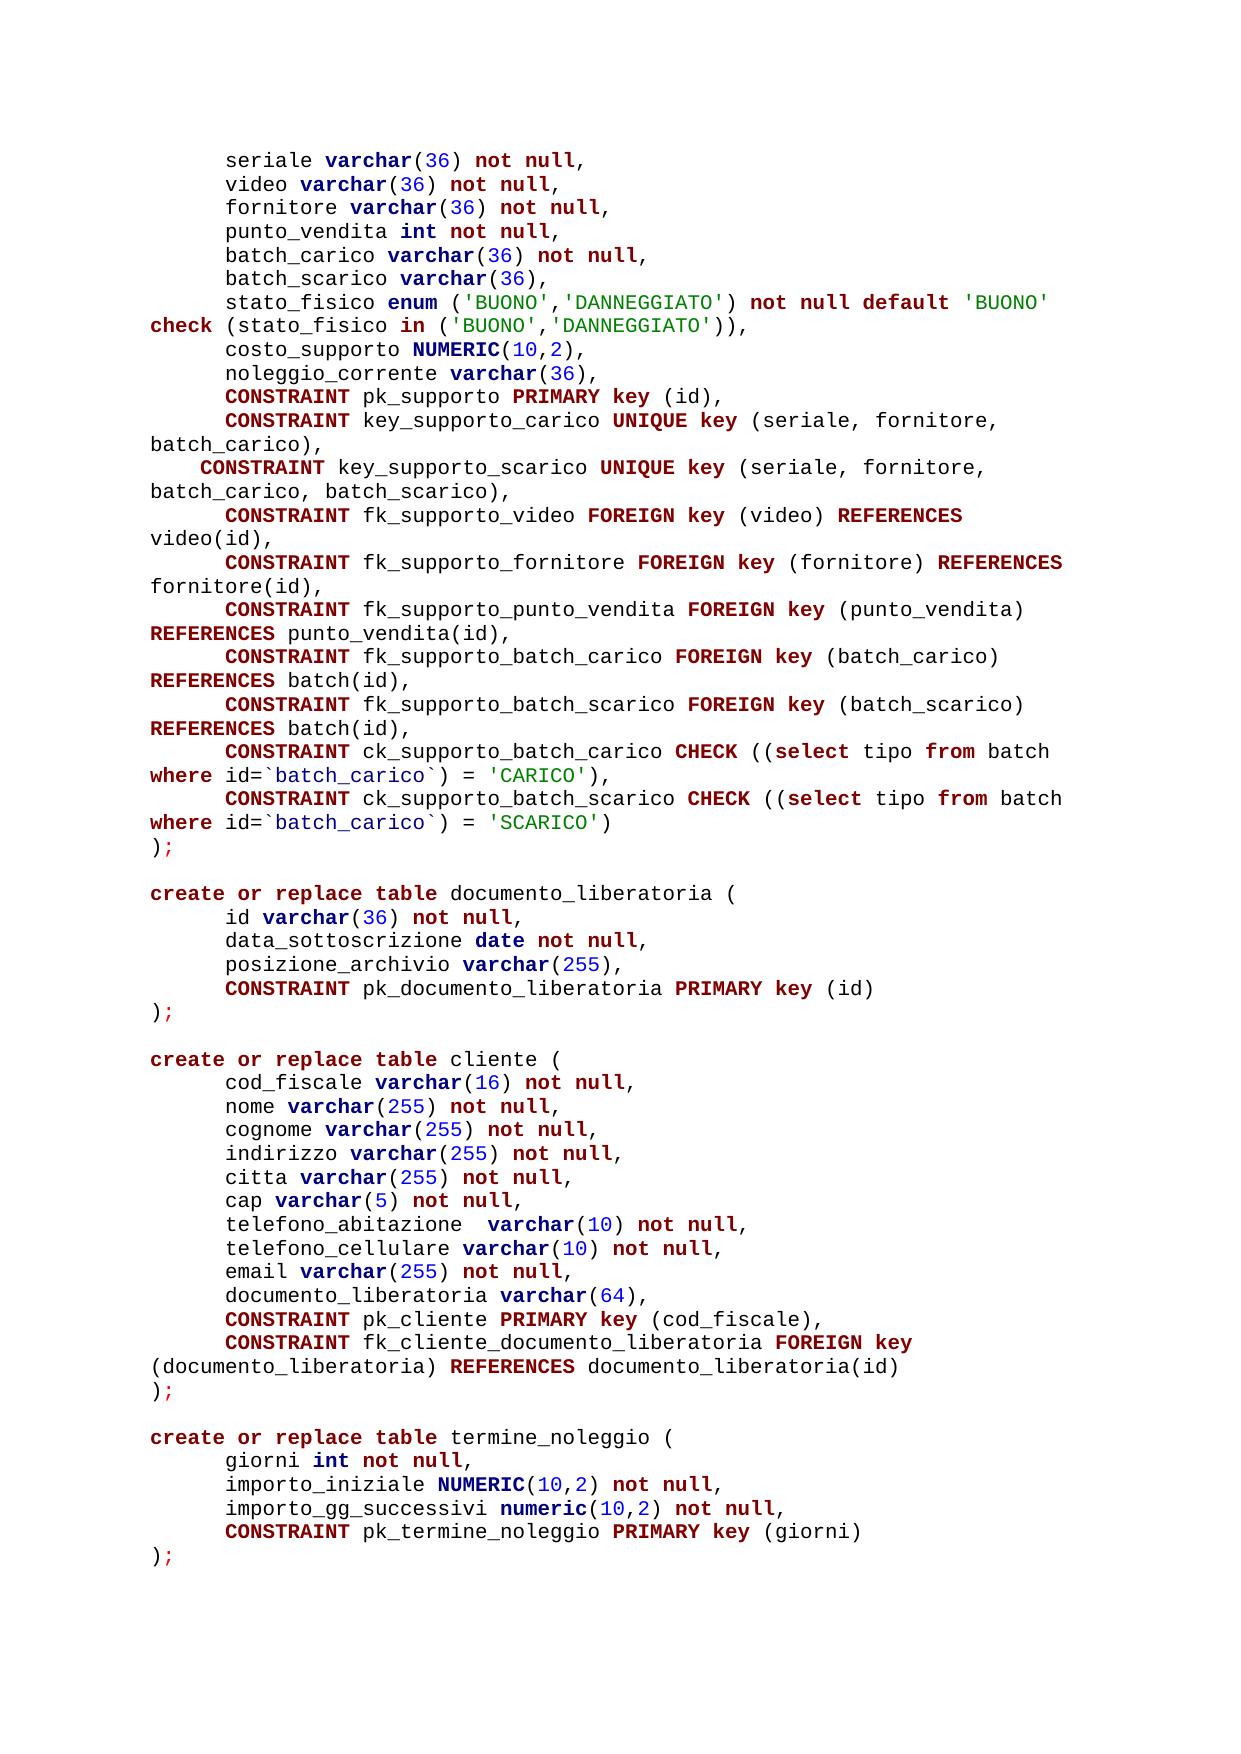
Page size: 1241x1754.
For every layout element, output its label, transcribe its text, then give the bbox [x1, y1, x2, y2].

text batch_scarico varchar(36), [150, 268, 1090, 292]
text importo_iniziale NUMERIC(10,2) not null, [150, 1474, 1090, 1498]
text cognome varchar(255) not null, [150, 1119, 1090, 1143]
text CONSTRAINT fk_supporto_punto_vendita FOREIGN key (punto_vendita) REFERENCES punto_vendita(id), [150, 599, 1090, 647]
text create or replace table termine_noleggio ( [150, 1427, 1090, 1451]
text CONSTRAINT key_supporto_scarico UNIQUE key (seriale, fornitore, batch_carico, batch_scarico), [150, 457, 1090, 505]
text giorni int not null, [150, 1451, 1090, 1474]
text stato_fisico enum ('BUONO','DANNEGGIATO') not null default 'BUONO' check (stato_fisico in ('BUONO','DANNEGGIATO')), [150, 292, 1090, 339]
text CONSTRAINT ck_supporto_batch_scarico CHECK ((select tipo from batch where id=`batch_carico`) = 'SCARICO') [150, 788, 1090, 836]
text punto_vendita int not null, [150, 221, 1090, 244]
text seriale varchar(36) not null, [150, 150, 1090, 174]
text id varchar(36) not null, [150, 907, 1090, 930]
text CONSTRAINT fk_cliente_documento_liberatoria FOREIGN key (documento_liberatoria) REFERENCES documento_liberatoria(id) [150, 1332, 1090, 1379]
text cod_fiscale varchar(16) not null, [150, 1072, 1090, 1096]
text batch_carico varchar(36) not null, [150, 244, 1090, 268]
text importo_gg_successivi numeric(10,2) not null, [150, 1498, 1090, 1521]
text ); [150, 1545, 1090, 1569]
text CONSTRAINT pk_cliente PRIMARY key (cod_fiscale), [150, 1309, 1090, 1332]
text CONSTRAINT fk_supporto_batch_carico FOREIGN key (batch_carico) REFERENCES batch(id), [150, 647, 1090, 694]
text telefono_abitazione varchar(10) not null, [150, 1214, 1090, 1238]
text documento_liberatoria varchar(64), [150, 1285, 1090, 1309]
text email varchar(255) not null, [150, 1261, 1090, 1285]
text create or replace table documento_liberatoria ( [150, 883, 1090, 907]
text video varchar(36) not null, [150, 174, 1090, 197]
text fornitore varchar(36) not null, [150, 197, 1090, 221]
text CONSTRAINT pk_documento_liberatoria PRIMARY key (id) [150, 978, 1090, 1001]
text CONSTRAINT ck_supporto_batch_carico CHECK ((select tipo from batch where id=`batch_carico`) = 'CARICO'), [150, 741, 1090, 788]
text telefono_cellulare varchar(10) not null, [150, 1238, 1090, 1261]
text ); [150, 836, 1090, 859]
text posizione_archivio varchar(255), [150, 954, 1090, 978]
text CONSTRAINT fk_supporto_video FOREIGN key (video) REFERENCES video(id), [150, 505, 1090, 552]
text cap varchar(5) not null, [150, 1190, 1090, 1214]
text costo_supporto NUMERIC(10,2), [150, 339, 1090, 363]
text indirizzo varchar(255) not null, [150, 1143, 1090, 1167]
text CONSTRAINT fk_supporto_batch_scarico FOREIGN key (batch_scarico) REFERENCES batch(id), [150, 694, 1090, 741]
text CONSTRAINT key_supporto_carico UNIQUE key (seriale, fornitore, batch_carico), [150, 410, 1090, 457]
text noleggio_corrente varchar(36), [150, 363, 1090, 386]
text CONSTRAINT pk_termine_noleggio PRIMARY key (giorni) [150, 1521, 1090, 1545]
text ); [150, 1379, 1090, 1403]
text CONSTRAINT pk_supporto PRIMARY key (id), [150, 386, 1090, 410]
text nome varchar(255) not null, [150, 1096, 1090, 1119]
text ); [150, 1001, 1090, 1025]
text create or replace table cliente ( [150, 1048, 1090, 1072]
text citta varchar(255) not null, [150, 1167, 1090, 1190]
text data_sottoscrizione date not null, [150, 930, 1090, 954]
text CONSTRAINT fk_supporto_fornitore FOREIGN key (fornitore) REFERENCES fornitore(id), [150, 552, 1090, 599]
